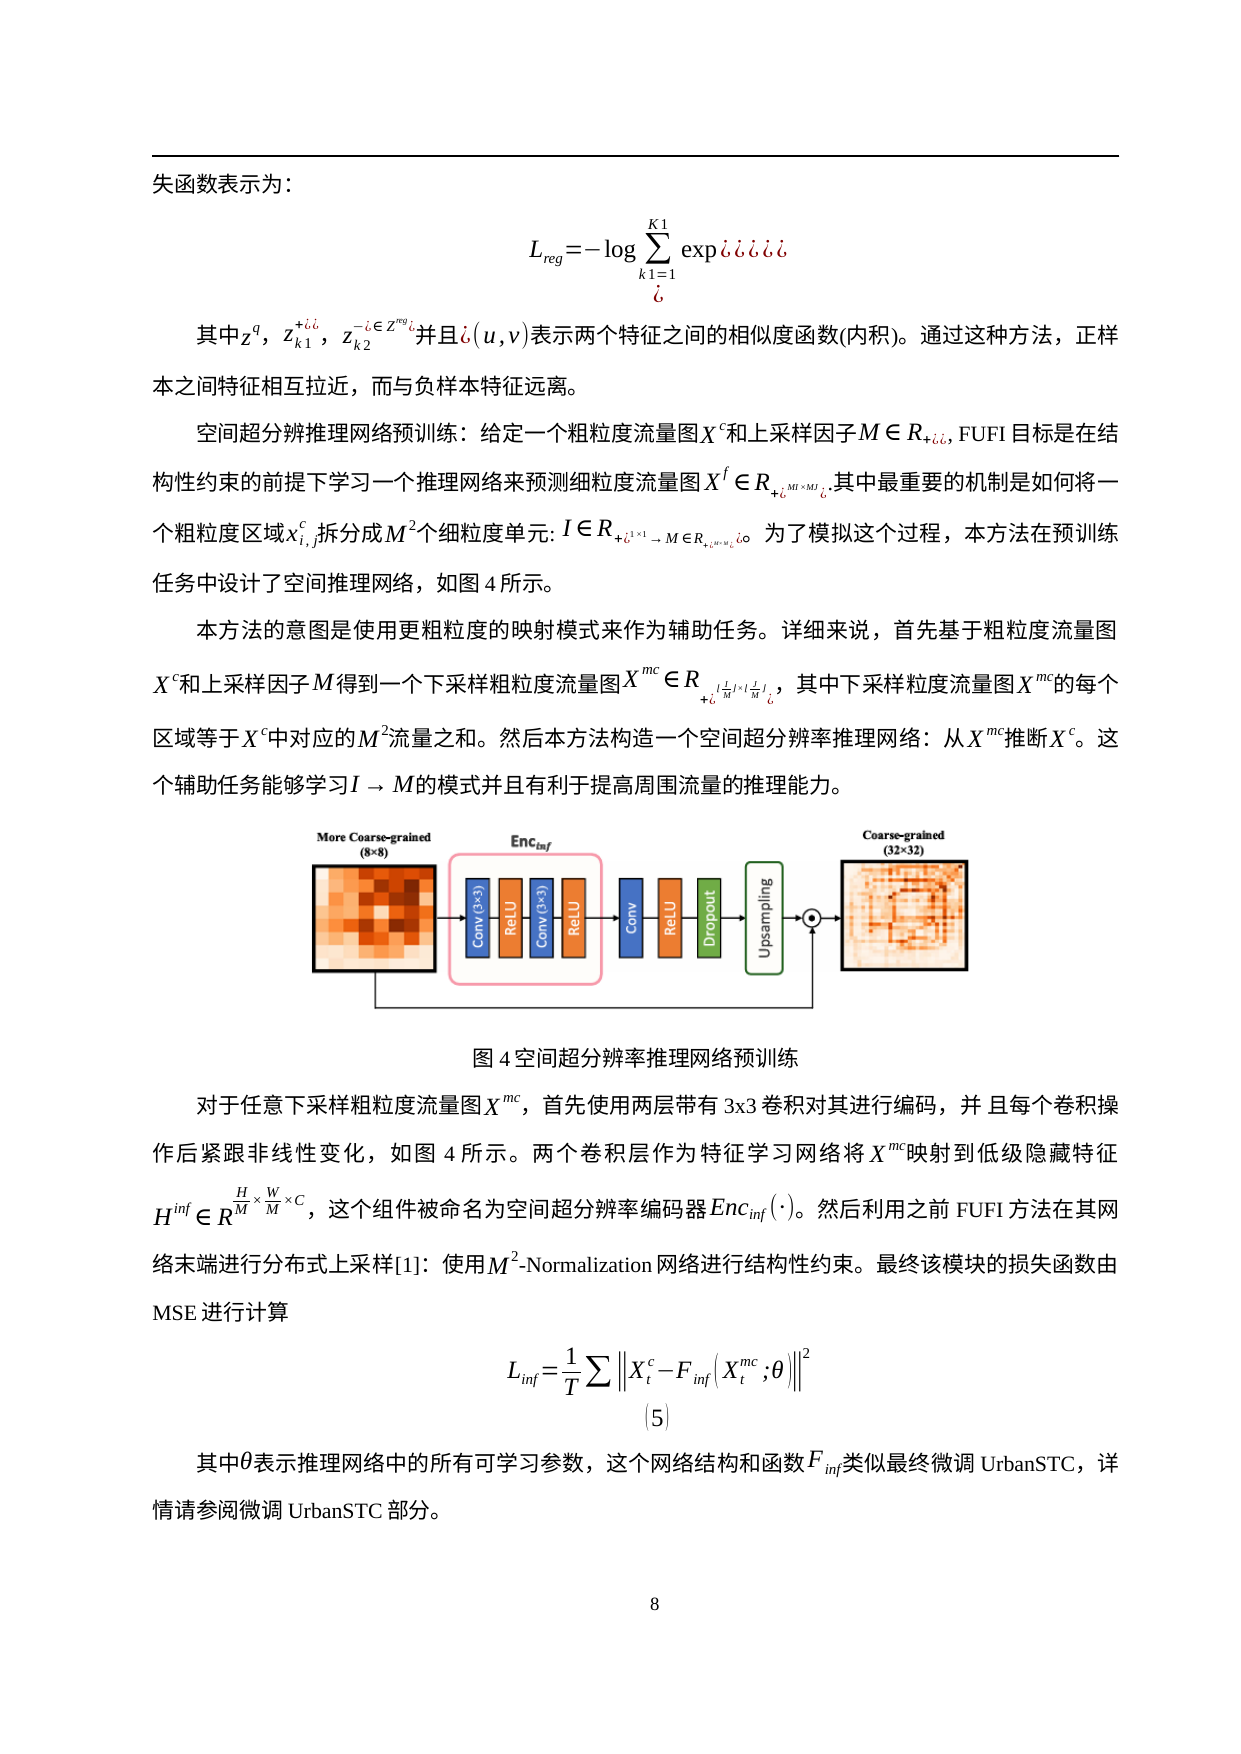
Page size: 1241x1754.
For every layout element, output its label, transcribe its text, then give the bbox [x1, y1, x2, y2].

text 其中，，并且表示两个特征之间的相似度函数(内积)。通过这种方法，正样本之间特征相互拉近，而与负样本特征远离。 [152, 316, 1119, 400]
text 空间超分辨推理网络预训练：给定一个粗粒度流量图和上采样因子, FUFI目标是在结构性约束的前提下学习一个推理网络来预测细粒度流量图.其中最重要的机制是如何将一个粗粒度区域拆分成个细粒度单元: 。为了模拟这个过程，本方法在预训练任务中设计了空间推理网络，如图4所示。 [152, 416, 1119, 597]
text 对于任意下采样粗粒度流量图，首先使用两层带有3x3卷积对其进行编码，并 且每个卷积操作后紧跟非线性变化，如图4所示。两个卷积层作为特征学习网络将映射到低级隐藏特征，这个组件被命名为空间超分辨率编码器。然后利用之前FUFI方法在其网络末端进行分布式上采样[1]：使用-Normalization网络进行结构性约束。最终该模块的损失函数由MSE进行计算 [152, 1088, 1119, 1327]
text 图 4 空间超分辨率推理网络预训练 [152, 1041, 1119, 1073]
text 本方法的意图是使用更粗粒度的映射模式来作为辅助任务。详细来说，首先基于粗粒度流量图和上采样因子得到一个下采样粗粒度流量图，其中下采样粒度流量图的每个区域等于中对应的流量之和。然后本方法构造一个空间超分辨率推理网络：从推断。这个辅助任务能够学习的模式并且有利于提高周围流量的推理能力。 [152, 613, 1119, 800]
text 其中表示推理网络中的所有可学习参数，这个网络结构和函数类似最终微调 UrbanSTC，详情请参阅微调UrbanSTC部分。 [152, 1446, 1119, 1525]
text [152, 167, 1119, 199]
picture [288, 816, 984, 1029]
